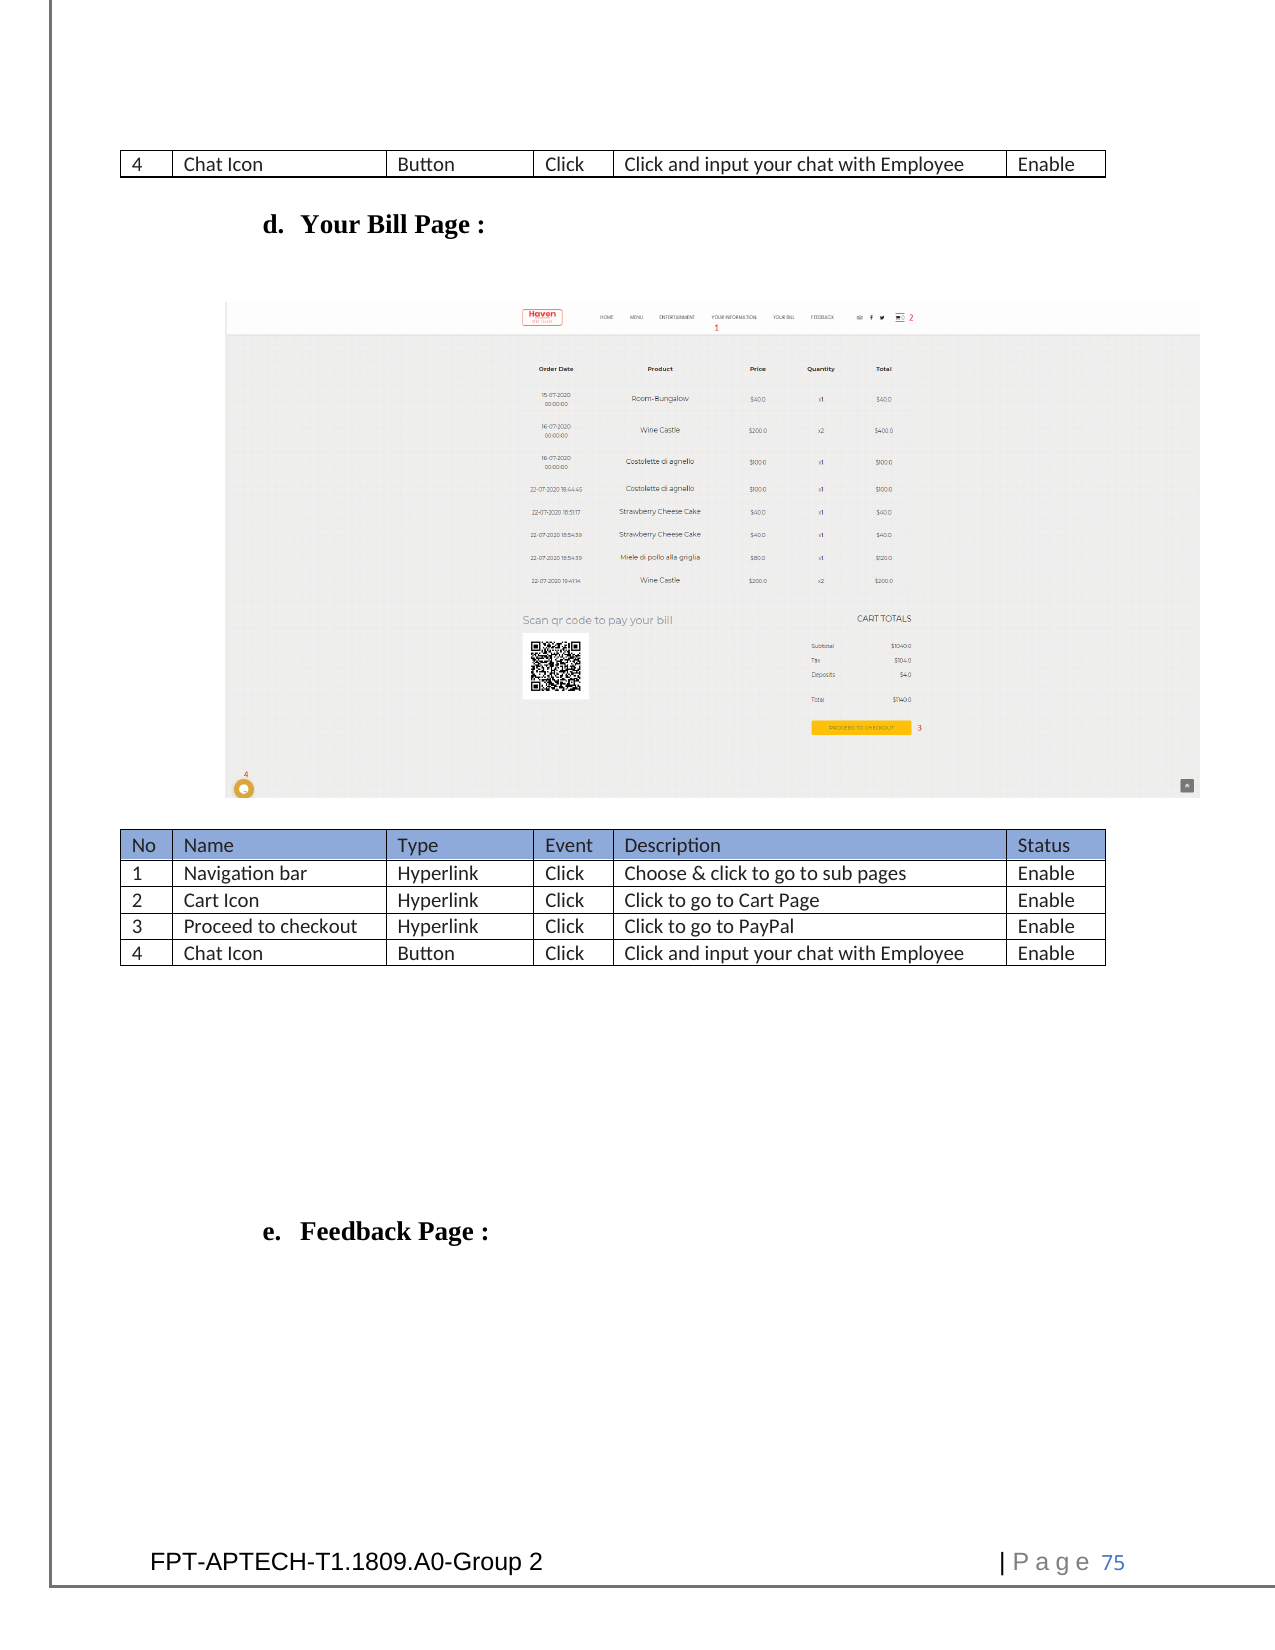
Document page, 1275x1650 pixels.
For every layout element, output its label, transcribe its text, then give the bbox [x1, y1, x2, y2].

picture [225, 302, 1200, 798]
table_cell Click and input your chat with Employee [614, 940, 1006, 965]
table_cell Hyperlink [387, 887, 533, 912]
table_cell 2 [121, 887, 172, 912]
table_cell Click [534, 940, 613, 965]
list Your Bill Page : [262, 209, 1125, 240]
table_cell Click to go to Cart Page [614, 887, 1006, 912]
table_cell Hyperlink [387, 861, 533, 886]
table_cell Hyperlink [387, 914, 533, 939]
table_header Name [173, 830, 386, 859]
table_cell Cart Icon [173, 887, 386, 912]
table_cell 4 [121, 151, 172, 176]
table_cell 1 [121, 861, 172, 886]
list Feedback Page : [262, 1216, 1125, 1247]
table_cell 3 [121, 914, 172, 939]
table_cell Choose & click to go to sub pages [614, 861, 1006, 886]
table_cell Chat Icon [173, 151, 386, 176]
table_cell Click [534, 914, 613, 939]
table_cell Click [534, 887, 613, 912]
table_cell 4 [121, 940, 172, 965]
table_cell Enable [1007, 151, 1105, 176]
table_header Description [614, 830, 1006, 859]
table_header Type [387, 830, 533, 859]
table_cell Button [387, 940, 533, 965]
table_cell Click and input your chat with Employee [614, 151, 1006, 176]
table_header Status [1007, 830, 1105, 859]
table_cell Chat Icon [173, 940, 386, 965]
table_cell Enable [1007, 887, 1105, 912]
table_cell Button [387, 151, 533, 176]
table_cell Enable [1007, 861, 1105, 886]
table_cell Click [534, 861, 613, 886]
table_header No [121, 830, 172, 859]
table_cell Proceed to checkout [173, 914, 386, 939]
table_cell Enable [1007, 914, 1105, 939]
table_cell Click to go to PayPal [614, 914, 1006, 939]
table_cell Navigation bar [173, 861, 386, 886]
table_cell Enable [1007, 940, 1105, 965]
table_cell Click [534, 151, 613, 176]
table_header Event [534, 830, 613, 859]
